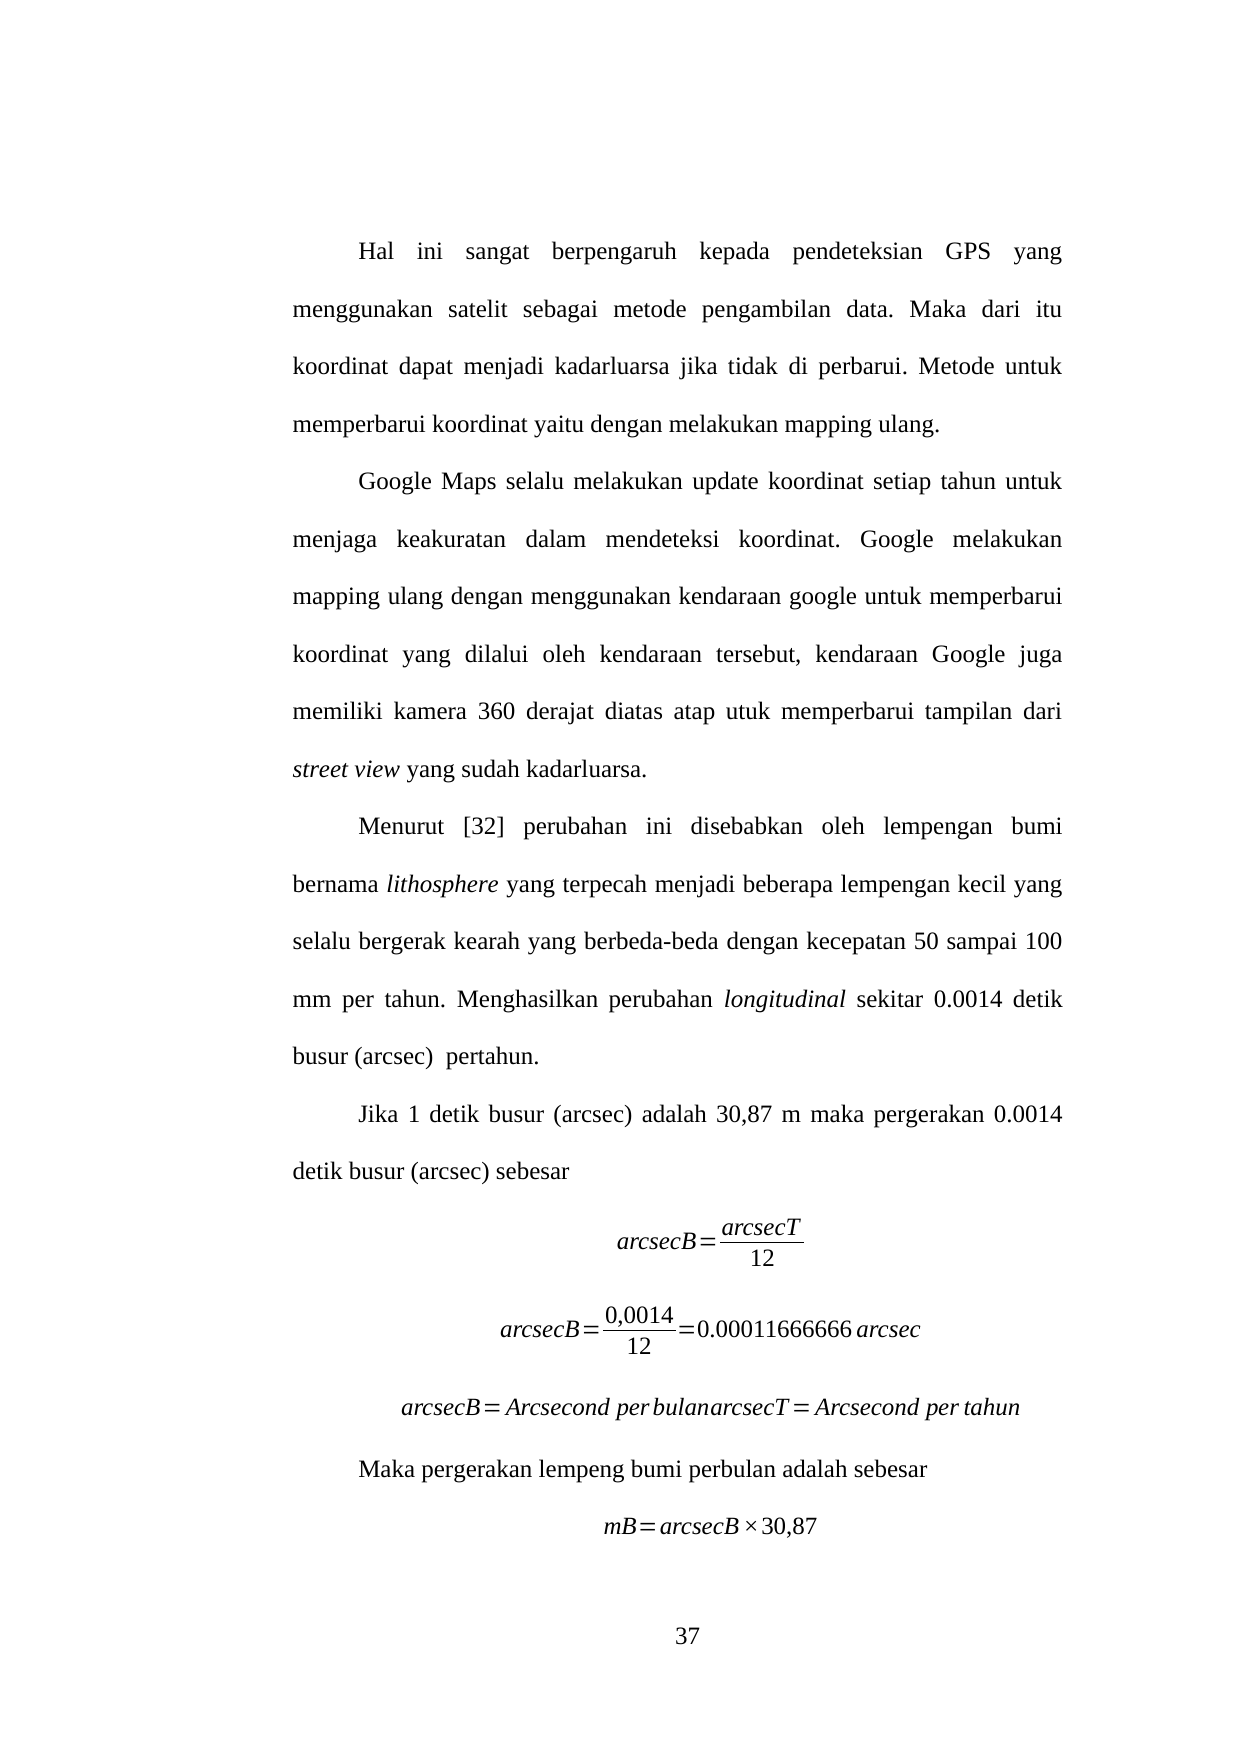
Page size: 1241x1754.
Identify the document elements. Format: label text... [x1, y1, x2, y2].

text Menurut [32] perubahan ini disebabkan oleh lempengan bumi bernama lithosphere yang terpecah menjadi beberapa lempengan kecil yang selalu bergerak kearah yang berbeda-beda dengan kecepatan 50 sampai 100 mm per tahun. Menghasilkan perubahan longitudinal sekitar 0.0014 detik busur (arcsec) pertahun. [292, 811, 1063, 1070]
text Hal ini sangat berpengaruh kepada pendeteksian GPS yang menggunakan satelit sebagai metode pengambilan data. Maka dari itu koordinat dapat menjadi kadarluarsa jika tidak di perbarui. Metode untuk memperbarui koordinat yaitu dengan melakukan mapping ulang. [292, 236, 1063, 437]
text Maka pergerakan lempeng bumi perbulan adalah sebesar [292, 1454, 1063, 1483]
text Jika 1 detik busur (arcsec) adalah 30,87 m maka pergerakan 0.0014 detik busur (arcsec) sebesar [292, 1099, 1063, 1185]
text Google Maps selalu melakukan update koordinat setiap tahun untuk menjaga keakuratan dalam mendeteksi koordinat. Google melakukan mapping ulang dengan menggunakan kendaraan google untuk memperbarui koordinat yang dilalui oleh kendaraan tersebut, kendaraan Google juga memiliki kamera 360 derajat diatas atap utuk memperbarui tampilan dari street view yang sudah kadarluarsa. [292, 466, 1063, 782]
